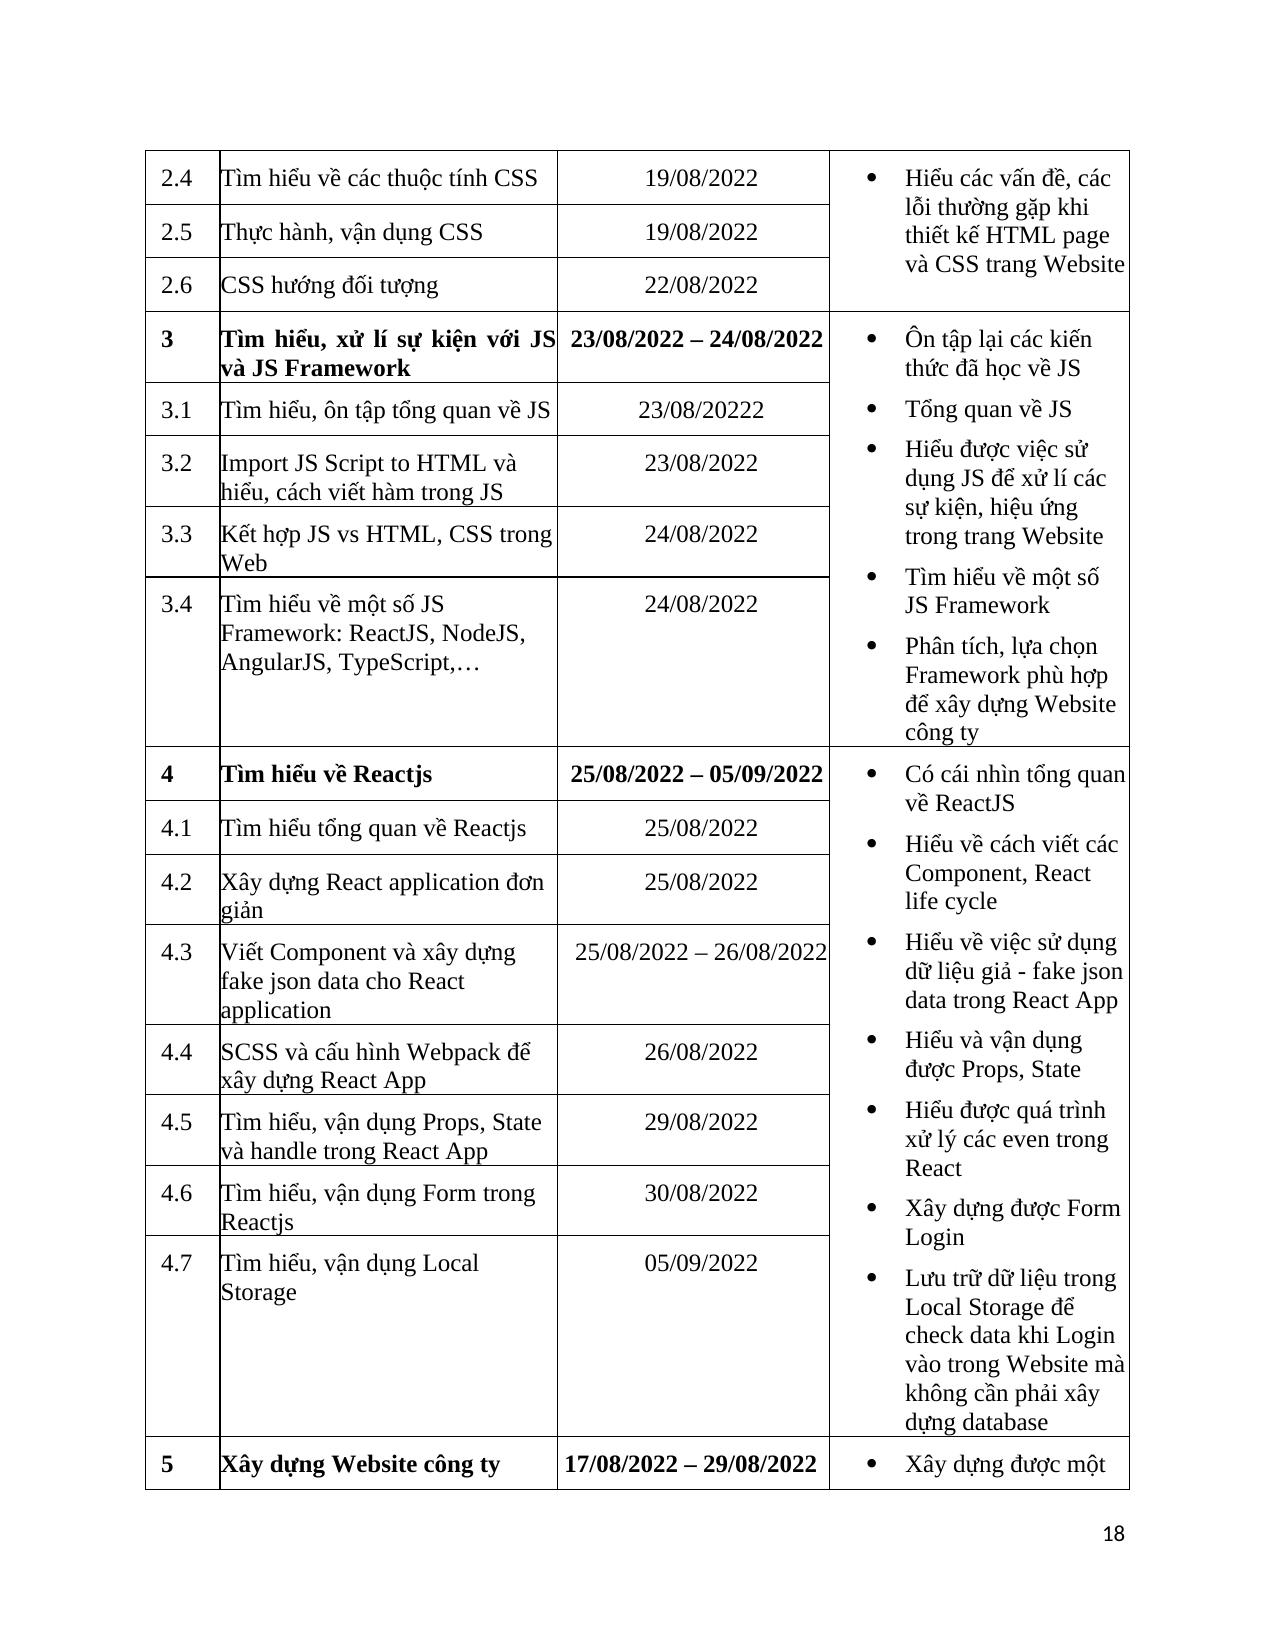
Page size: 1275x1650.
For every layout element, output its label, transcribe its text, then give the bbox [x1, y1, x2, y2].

table_cell 3.1 [146, 383, 219, 435]
table_cell 25/08/2022 – 26/08/2022 [558, 925, 829, 1023]
table_cell Tìm hiểu về các thuộc tính CSS [221, 151, 557, 204]
table_cell 25/08/2022 [558, 801, 829, 853]
table_cell 2.6 [146, 258, 219, 311]
table_cell 2.4 [146, 151, 219, 204]
table_cell 3.3 [146, 507, 219, 576]
table_cell 4.2 [146, 855, 219, 924]
table_cell 26/08/2022 [558, 1025, 829, 1094]
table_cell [830, 1437, 1129, 1489]
table_cell CSS hướng đối tượng [221, 258, 557, 311]
table_cell 19/08/2022 [558, 151, 829, 204]
table_cell Tìm hiểu, xử lí sự kiện với JS và JS Framework [221, 312, 557, 382]
table_cell 19/08/2022 [558, 205, 829, 257]
table_cell Tìm hiểu về một số JS Framework: ReactJS, NodeJS, AngularJS, TypeScript,… [221, 578, 557, 746]
table_cell 4.3 [146, 925, 219, 1023]
table_cell Tìm hiểu, vận dụng Form trong Reactjs [221, 1166, 557, 1235]
table_cell 4 [146, 747, 219, 800]
table_cell SCSS và cấu hình Webpack để xây dựng React App [221, 1025, 557, 1094]
table_cell 23/08/2022 – 24/08/2022 [558, 312, 829, 382]
table_cell 5 [146, 1437, 219, 1489]
table_cell Ôn tập lại các kiến thức đã học về JS Tổng quan về JS Hiểu được việc sử dụng JS để xử lí các sự kiện, hiệu ứng trong trang Website Tìm hiểu về một số JS Framework Phân tích, lựa chọn Framework phù hợp để xây dựng Website công ty [830, 312, 1129, 746]
table_cell Thực hành, vận dụng CSS [221, 205, 557, 257]
table_cell 3 [146, 312, 219, 382]
table_cell 4.7 [146, 1236, 219, 1436]
table_cell Viết Component và xây dựng fake json data cho React application [221, 925, 557, 1023]
table_cell 05/09/2022 [558, 1236, 829, 1436]
table_cell 2.5 [146, 205, 219, 257]
table_cell 4.4 [146, 1025, 219, 1094]
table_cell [558, 1437, 829, 1489]
table_cell 25/08/2022 – 05/09/2022 [558, 747, 829, 800]
table_cell 3.4 [146, 578, 219, 746]
table_cell 25/08/2022 [558, 855, 829, 924]
table_cell Tìm hiểu tổng quan về Reactjs [221, 801, 557, 853]
table_cell 22/08/2022 [558, 258, 829, 311]
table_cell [221, 1437, 557, 1489]
table_cell Tìm hiểu, vận dụng Props, State và handle trong React App [221, 1095, 557, 1165]
table_cell 24/08/2022 [558, 578, 829, 746]
table_cell 4.1 [146, 801, 219, 853]
table_cell 23/08/2022 [558, 436, 829, 506]
table_cell 30/08/2022 [558, 1166, 829, 1235]
table_cell Tìm hiểu về Reactjs [221, 747, 557, 800]
table_cell 4.6 [146, 1166, 219, 1235]
table_cell 3.2 [146, 436, 219, 506]
table_cell Tìm hiểu, ôn tập tổng quan về JS [221, 383, 557, 435]
table_cell Import JS Script to HTML và hiểu, cách viết hàm trong JS [221, 436, 557, 506]
table_cell 23/08/20222 [558, 383, 829, 435]
table_cell 4.5 [146, 1095, 219, 1165]
table_cell 24/08/2022 [558, 507, 829, 576]
table_cell Kết hợp JS vs HTML, CSS trong Web [221, 507, 557, 576]
table_cell Xây dựng React application đơn giản [221, 855, 557, 924]
table_cell 29/08/2022 [558, 1095, 829, 1165]
table_cell Tìm hiểu, vận dụng Local Storage [221, 1236, 557, 1436]
table_cell Có cái nhìn tổng quan về ReactJS Hiểu về cách viết các Component, React life cycle Hiểu về việc sử dụng dữ liệu giả - fake json data trong React App Hiểu và vận dụng được Props, State Hiểu được quá trình xử lý các even trong React Xây dựng được Form Login Lưu trữ dữ liệu trong Local Storage để check data khi Login vào trong Website mà không cần phải xây dựng database [830, 747, 1129, 1436]
